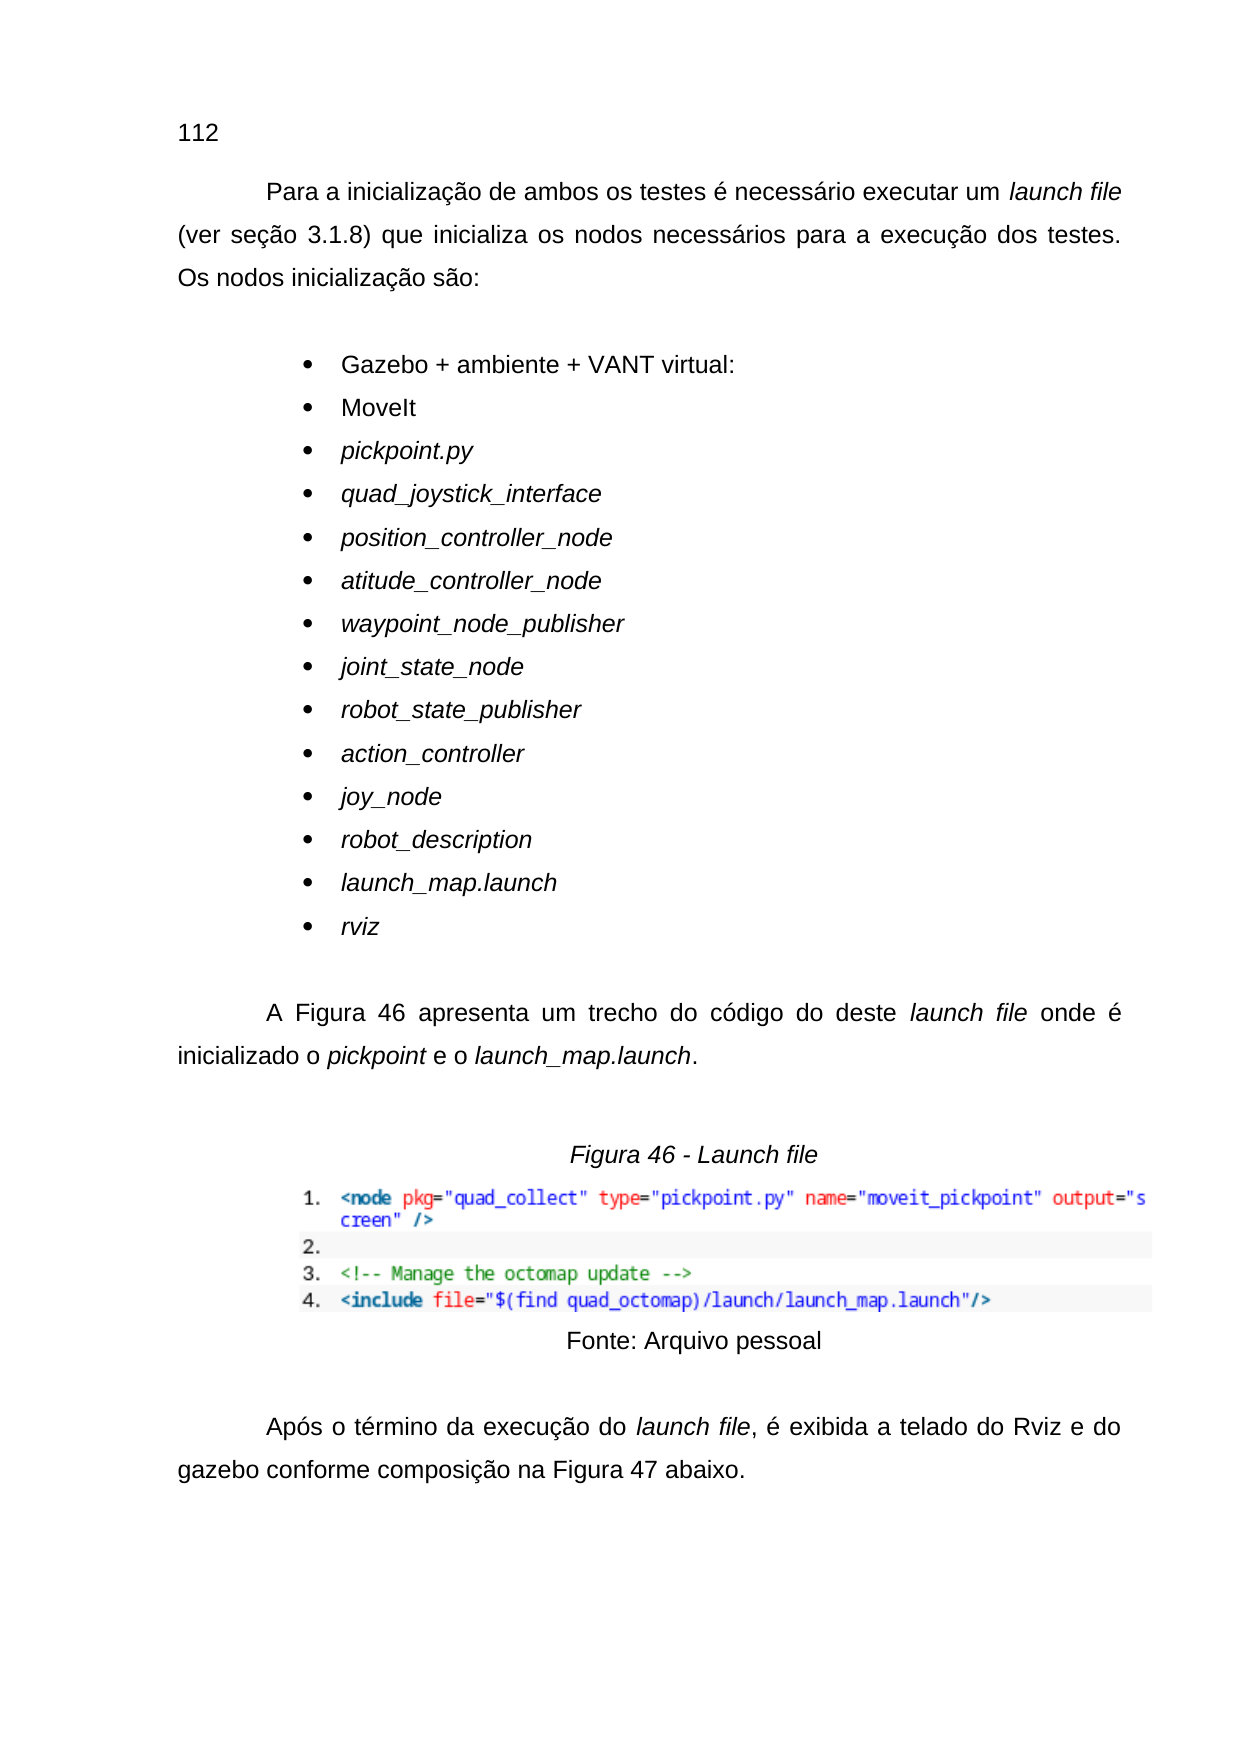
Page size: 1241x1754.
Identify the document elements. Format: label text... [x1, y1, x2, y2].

text Fonte: Arquivo pessoal [177, 1326, 1122, 1355]
list robot_state_publisher [303, 696, 1122, 724]
list Gazebo + ambiente + VANT virtual: [303, 350, 1122, 378]
text Figura 46 - Launch file [177, 1140, 1122, 1169]
list launch_map.launch [303, 868, 1122, 897]
text Para a inicialização de ambos os testes é necessário executar um launch file (ver seção 3.1.8) que inicializa os nodos necessários para a execução dos testes. Os nodos inicialização são: [177, 177, 1122, 292]
text Após o término da execução do launch file, é exibida a telado do Rviz e do gazebo conforme composição na Figura 47 abaixo. [177, 1412, 1122, 1484]
text A Figura 46 apresenta um trecho do código do deste launch file onde é inicializado o pickpoint e o launch_map.launch. [177, 998, 1122, 1070]
list quad_joystick_interface [303, 479, 1122, 508]
list position_controller_node [303, 523, 1122, 551]
list pickpoint.py [303, 436, 1122, 465]
list robot_description [303, 825, 1122, 854]
list waypoint_node_publisher [303, 609, 1122, 638]
list rviz [303, 912, 1122, 941]
list action_controller [303, 739, 1122, 768]
list joy_node [303, 782, 1122, 811]
list joint_state_node [303, 652, 1122, 681]
list atitude_controller_node [303, 566, 1122, 595]
list MoveIt [303, 393, 1122, 422]
